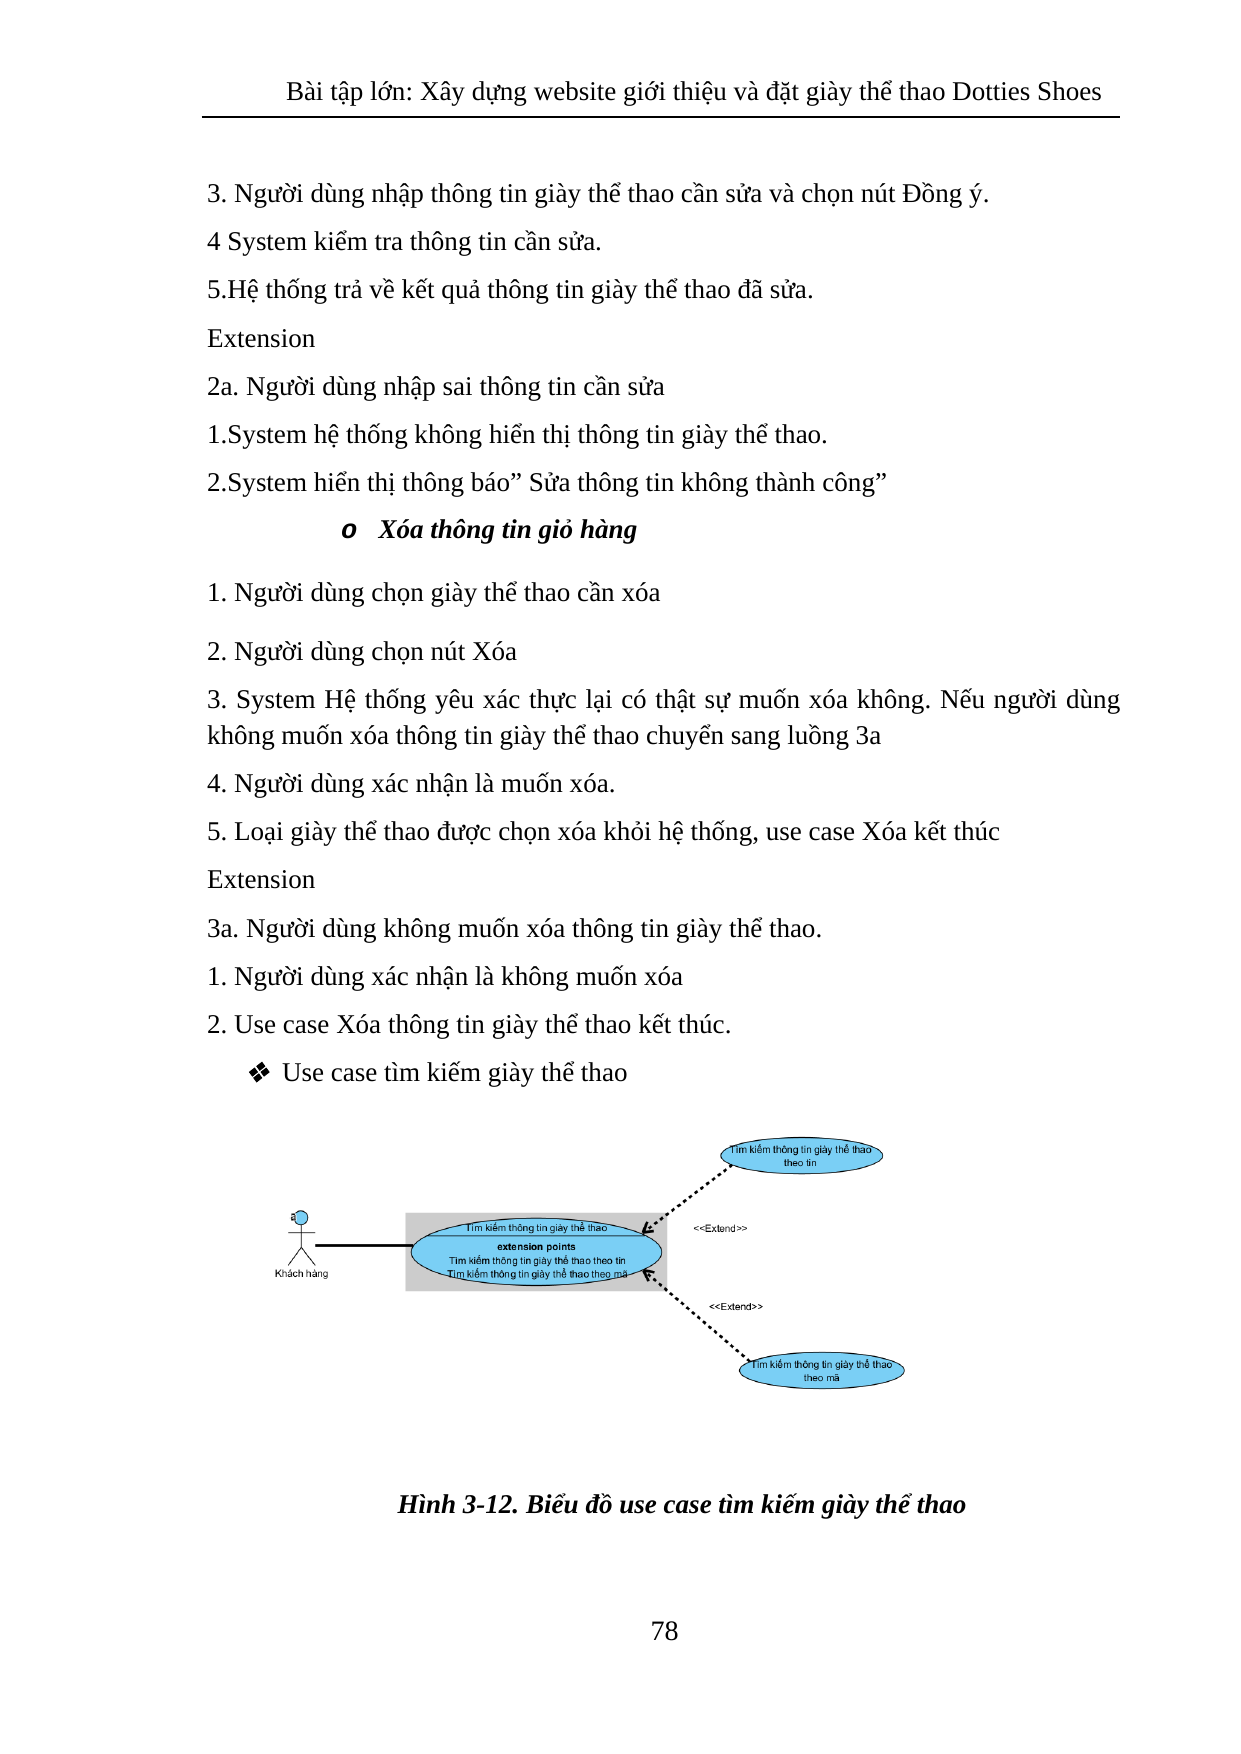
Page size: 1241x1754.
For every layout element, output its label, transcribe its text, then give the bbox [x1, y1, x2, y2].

text 2. Người dùng chọn nút Xóa [207, 635, 1122, 666]
picture [244, 1116, 1045, 1461]
text 2. Use case Xóa thông tin giày thể thao kết thúc. [207, 1008, 1122, 1039]
text Extension [207, 864, 1122, 895]
text 4. Người dùng xác nhận là muốn xóa. [207, 767, 1122, 798]
text Hình 3-12. Biểu đồ use case tìm kiếm giày thể thao [244, 1488, 1122, 1520]
text 5. Loại giày thể thao được chọn xóa khỏi hệ thống, use case Xóa kết thúc [207, 815, 1122, 847]
text 1. Người dùng chọn giày thể thao cần xóa [207, 576, 1122, 607]
text 2a. Người dùng nhập sai thông tin cần sửa [207, 370, 1122, 401]
list Use case tìm kiếm giày thể thao [244, 1057, 1122, 1088]
text 5.Hệ thống trả về kết quả thông tin giày thể thao đã sửa. [207, 274, 1122, 305]
text 1. Người dùng xác nhận là không muốn xóa [207, 960, 1122, 991]
text 3. System Hệ thống yêu xác thực lại có thật sự muốn xóa không. Nếu người dùng không muốn xóa thông tin giày thể thao chuyển sang luồng 3a [207, 683, 1122, 750]
text 4 System kiểm tra thông tin cần sửa. [207, 225, 1122, 257]
list Xóa thông tin giỏ hàng [341, 513, 1122, 547]
text 2.System hiển thị thông báo” Sửa thông tin không thành công” [207, 467, 1122, 498]
text 3. Người dùng nhập thông tin giày thể thao cần sửa và chọn nút Đồng ý. [207, 177, 1122, 208]
text Extension [207, 322, 1122, 353]
text 3a. Người dùng không muốn xóa thông tin giày thể thao. [207, 912, 1122, 943]
text 1.System hệ thống không hiển thị thông tin giày thể thao. [207, 418, 1122, 449]
